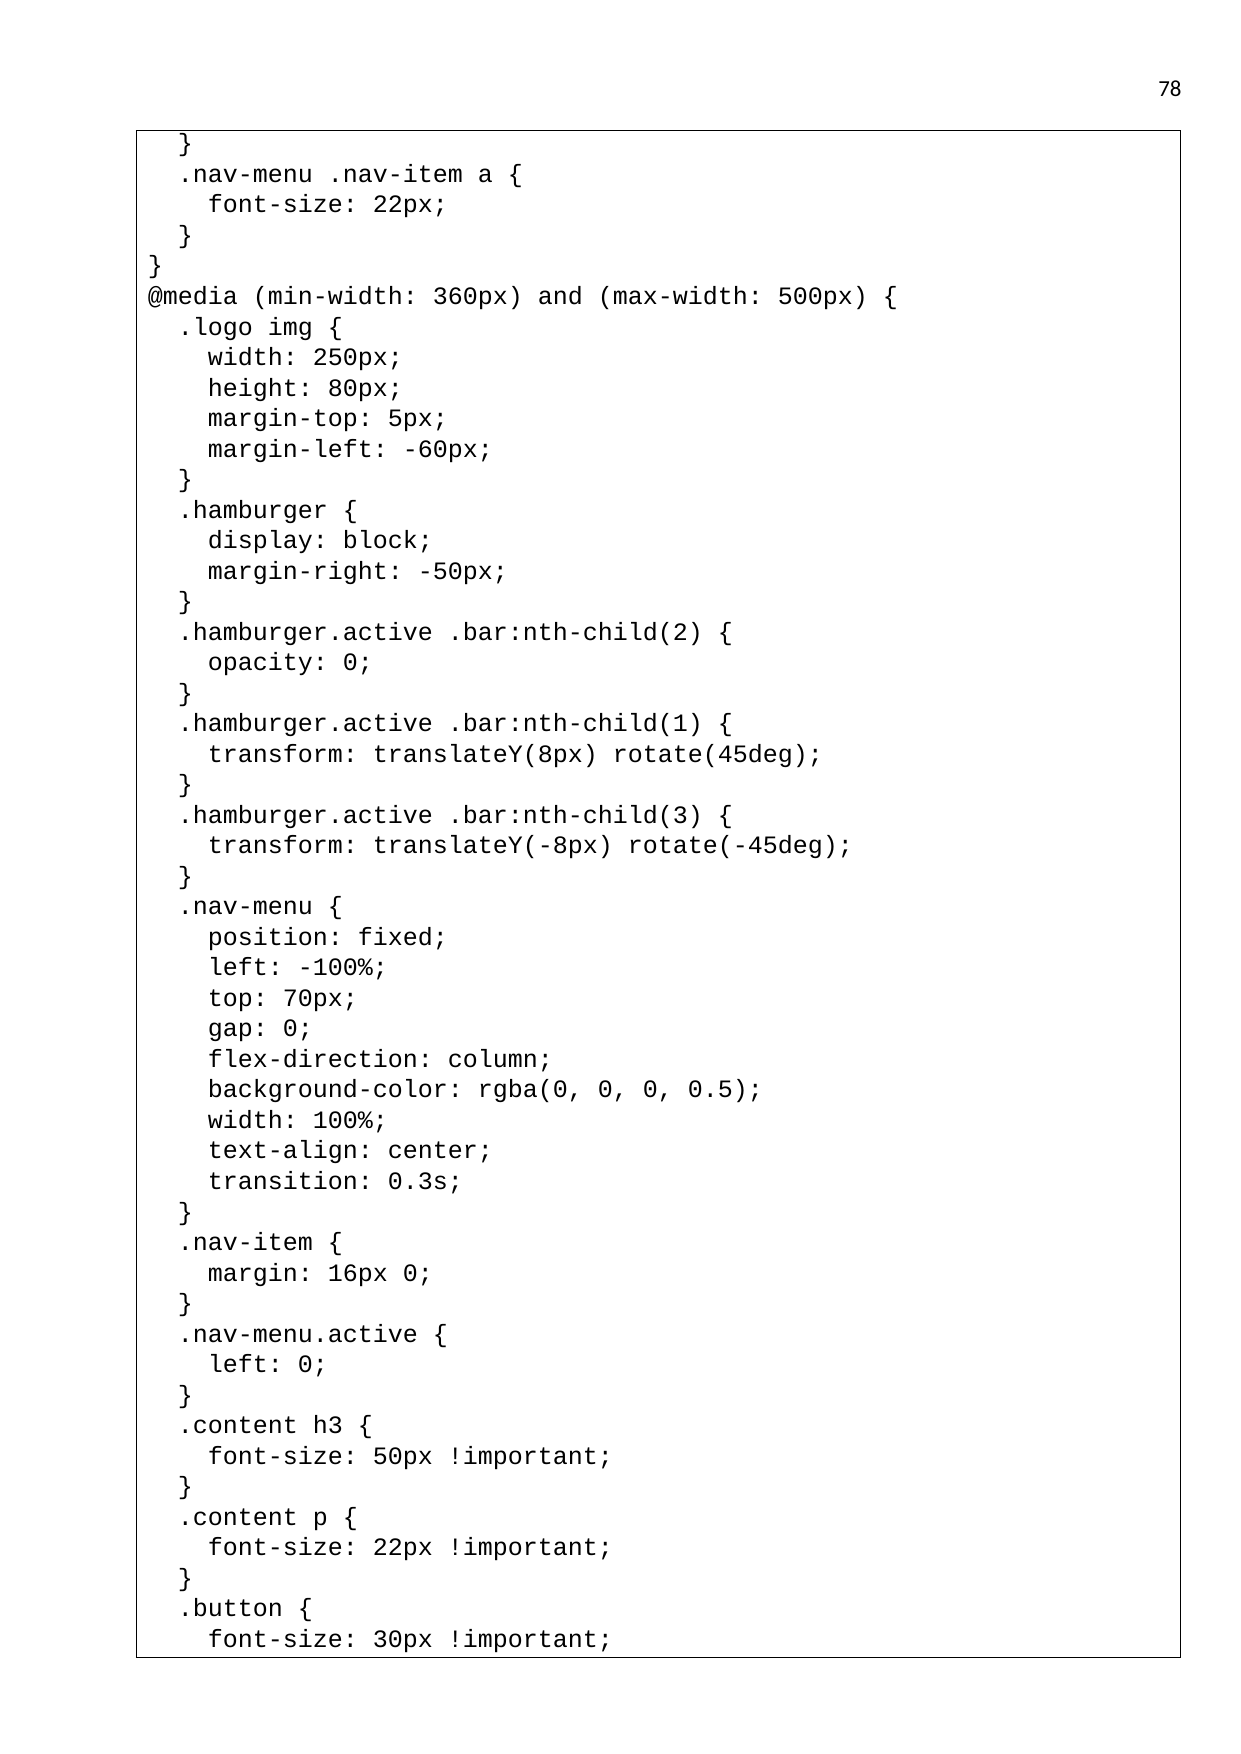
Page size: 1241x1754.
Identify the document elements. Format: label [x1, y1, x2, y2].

table_header [137, 131, 1180, 1657]
